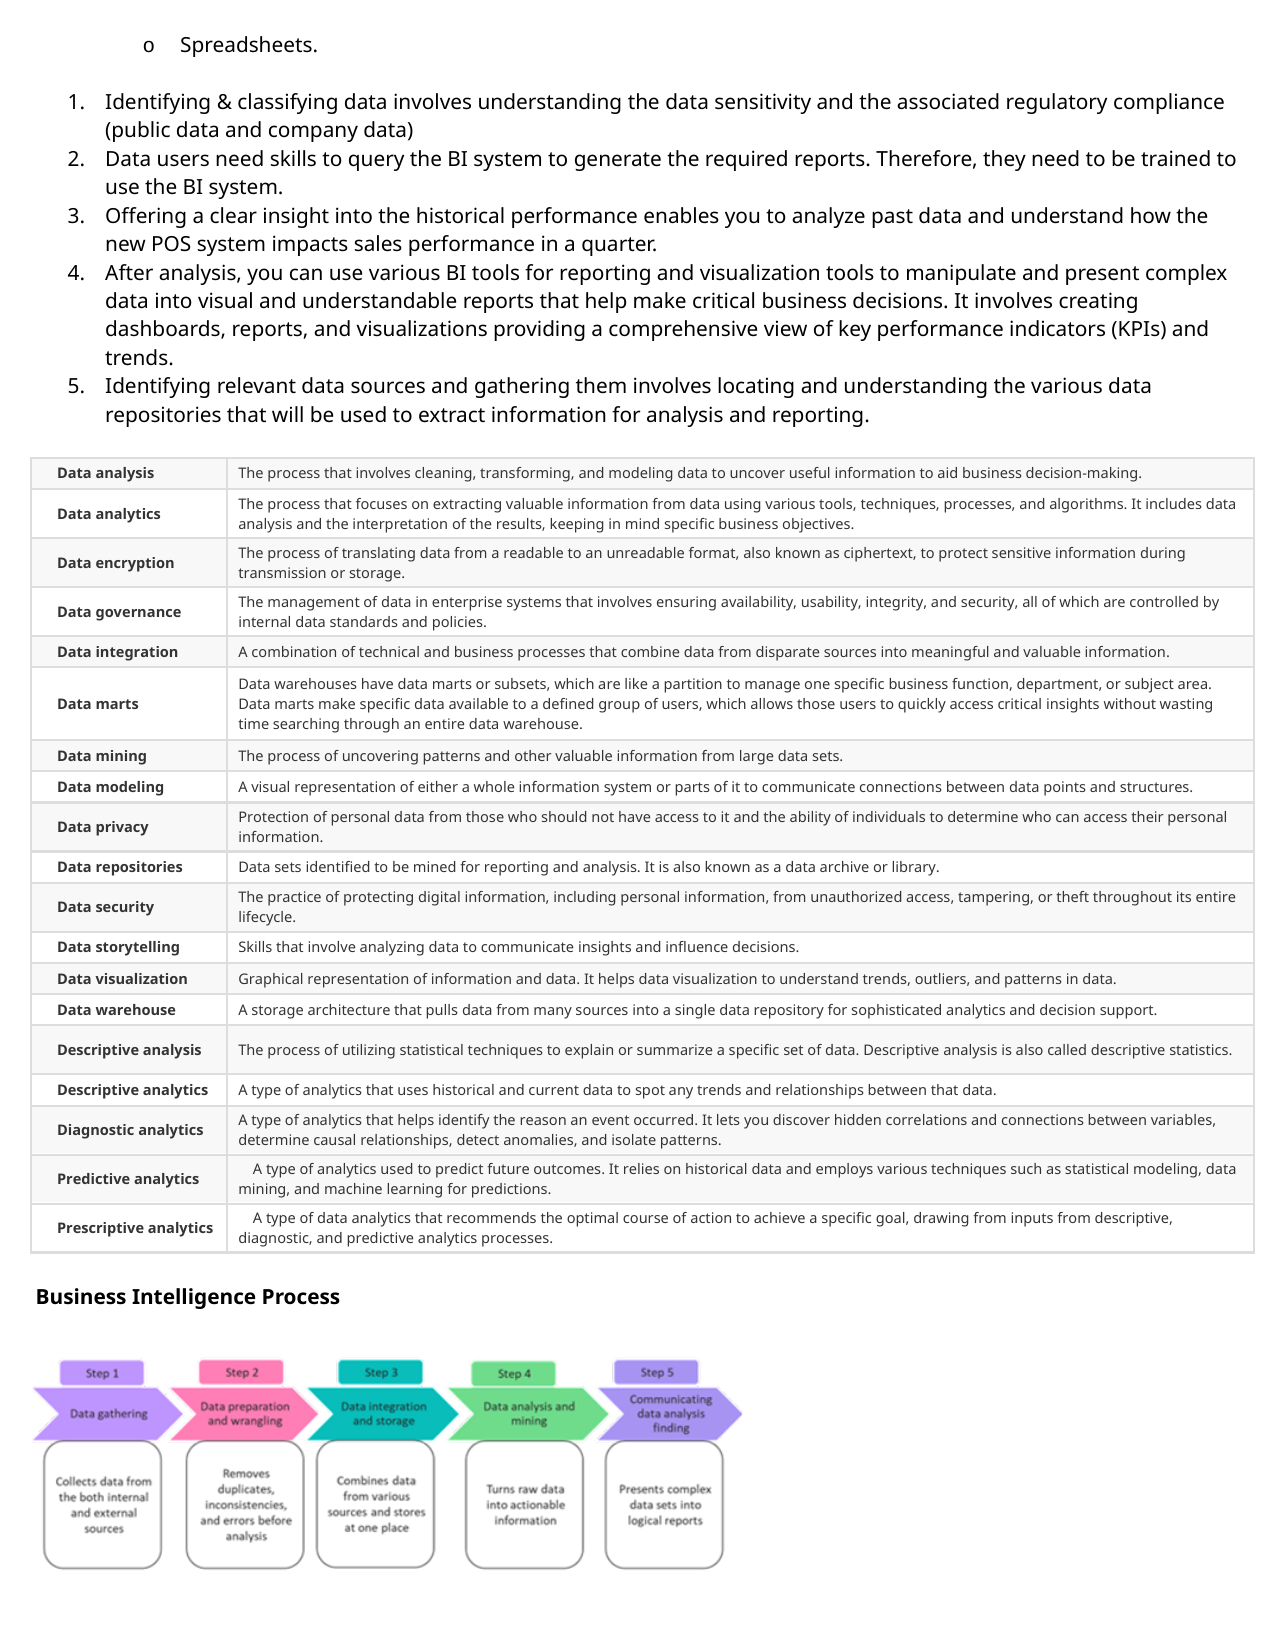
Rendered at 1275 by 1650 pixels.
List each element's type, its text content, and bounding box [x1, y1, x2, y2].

table_cell Diagnostic analytics [32, 1107, 226, 1153]
table_cell Data warehouses have data marts or subsets, which are like a partition to manage one specific business function, department, or subject area. Data marts make specific data available to a defined group of users, which allows those users to quickly access critical insights without wasting time searching through an entire data warehouse. [228, 668, 1253, 739]
list Identifying relevant data sources and gathering them involves locating and understanding the various data repositories that will be used to extract information for analysis and reporting. [67, 371, 1245, 428]
table_header The process that involves cleaning, transforming, and modeling data to uncover useful information to aid business decision-making. [228, 459, 1253, 488]
picture [30, 1350, 742, 1575]
table_cell Descriptive analytics [32, 1075, 226, 1104]
table_cell Data integration [32, 637, 226, 666]
table_cell A type of data analytics that recommends the optimal course of action to achieve a specific goal, drawing from inputs from descriptive, diagnostic, and predictive analytics processes. [228, 1205, 1253, 1251]
table_cell The practice of protecting digital information, including personal information, from unauthorized access, tampering, or theft throughout its entire lifecycle. [228, 884, 1253, 931]
list Identifying & classifying data involves understanding the data sensitivity and the associated regulatory compliance (public data and company data) [67, 87, 1245, 144]
table_cell A visual representation of either a whole information system or parts of it to communicate connections between data points and structures. [228, 772, 1253, 801]
table_cell Data privacy [32, 804, 226, 850]
table_cell Protection of personal data from those who should not have access to it and the ability of individuals to determine who can access their personal information. [228, 804, 1253, 850]
table_cell Data marts [32, 668, 226, 739]
table_cell Data governance [32, 588, 226, 635]
table_cell A combination of technical and business processes that combine data from disparate sources into meaningful and valuable information. [228, 637, 1253, 666]
table_cell A storage architecture that pulls data from many sources into a single data repository for sophisticated analytics and decision support. [228, 995, 1253, 1024]
table_cell Data repositories [32, 853, 226, 882]
table_cell Descriptive analysis [32, 1026, 226, 1073]
table_header Data analysis [32, 459, 226, 488]
table_cell Data analytics [32, 490, 226, 537]
table_cell Data visualization [32, 964, 226, 993]
table_cell The process of uncovering patterns and other valuable information from large data sets. [228, 741, 1253, 770]
table_cell Skills that involve analyzing data to communicate insights and influence decisions. [228, 933, 1253, 962]
list Spreadsheets. [142, 30, 1245, 58]
table_cell Data security [32, 884, 226, 931]
table_cell A type of analytics that helps identify the reason an event occurred. It lets you discover hidden correlations and connections between variables, determine causal relationships, detect anomalies, and isolate patterns. [228, 1107, 1253, 1153]
list After analysis, you can use various BI tools for reporting and visualization tools to manipulate and present complex data into visual and understandable reports that help make critical business decisions. It involves creating dashboards, reports, and visualizations providing a comprehensive view of key performance indicators (KPIs) and trends. [67, 258, 1245, 371]
table_cell A type of analytics used to predict future outcomes. It relies on historical data and employs various techniques such as statistical modeling, data mining, and machine learning for predictions. [228, 1156, 1253, 1202]
table_cell Data encryption [32, 539, 226, 586]
table_cell Data storytelling [32, 933, 226, 962]
table_cell Data mining [32, 741, 226, 770]
list Data users need skills to query the BI system to generate the required reports. Therefore, they need to be trained to use the BI system. [67, 144, 1245, 201]
list Offering a clear insight into the historical performance enables you to analyze past data and understand how the new POS system impacts sales performance in a quarter. [67, 201, 1245, 258]
table_cell Graphical representation of information and data. It helps data visualization to understand trends, outliers, and patterns in data. [228, 964, 1253, 993]
table_cell Predictive analytics [32, 1156, 226, 1202]
table_cell A type of analytics that uses historical and current data to spot any trends and relationships between that data. [228, 1075, 1253, 1104]
table_cell Data modeling [32, 772, 226, 801]
table_cell The process that focuses on extracting valuable information from data using various tools, techniques, processes, and algorithms. It includes data analysis and the interpretation of the results, keeping in mind specific business objectives. [228, 490, 1253, 537]
table_cell The process of utilizing statistical techniques to explain or summarize a specific set of data. Descriptive analysis is also called descriptive statistics. [228, 1026, 1253, 1073]
table_cell Prescriptive analytics [32, 1205, 226, 1251]
table_cell Data warehouse [32, 995, 226, 1024]
table_cell The management of data in enterprise systems that involves ensuring availability, usability, integrity, and security, all of which are controlled by internal data standards and policies. [228, 588, 1253, 635]
table_cell The process of translating data from a readable to an unreadable format, also known as ciphertext, to protect sensitive information during transmission or storage. [228, 539, 1253, 586]
text Business Intelligence Process [30, 1282, 1245, 1310]
table_cell Data sets identified to be mined for reporting and analysis. It is also known as a data archive or library. [228, 853, 1253, 882]
